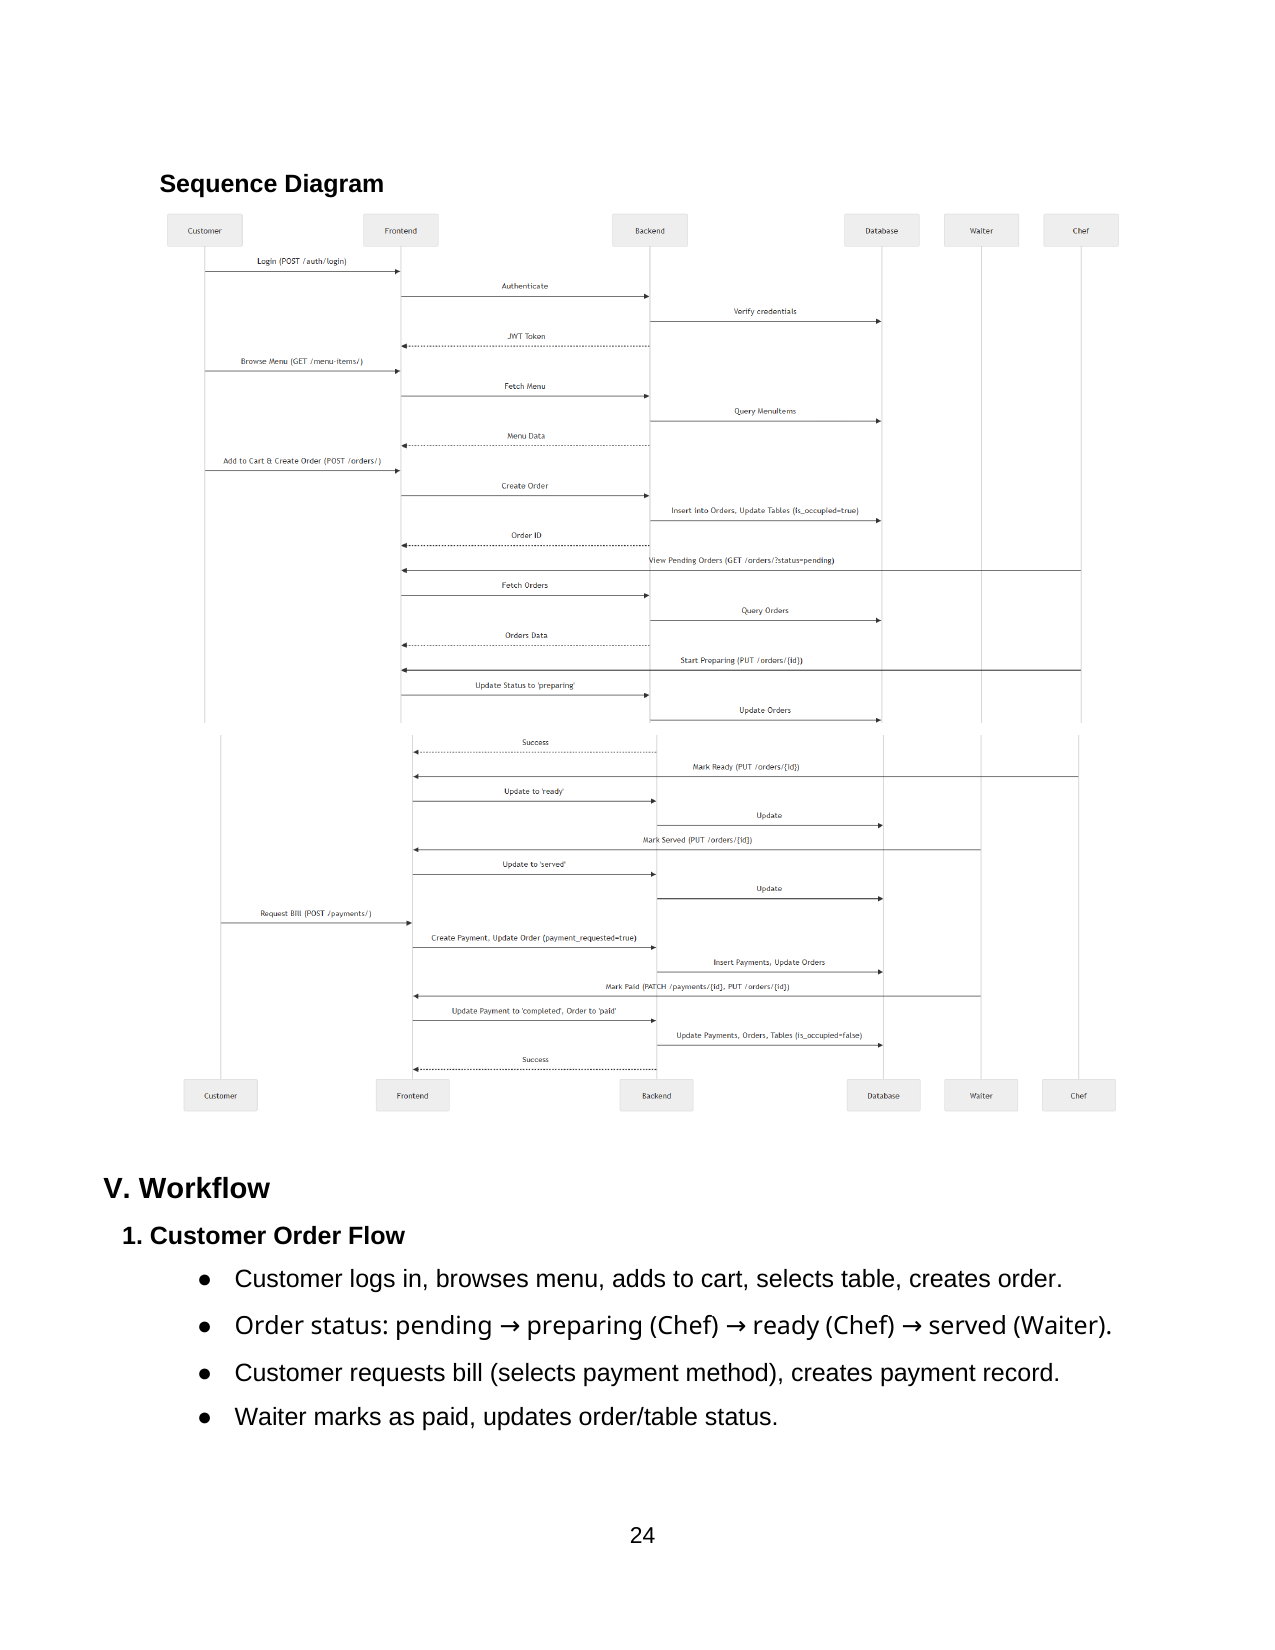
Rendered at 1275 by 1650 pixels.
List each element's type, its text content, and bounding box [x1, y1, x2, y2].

text V. Workflow [103, 1171, 1125, 1204]
text 1. Customer Order Flow [122, 1221, 1125, 1250]
list Waiter marks as paid, updates order/table status. [197, 1402, 1125, 1430]
list Order status: pending → preparing (Chef) → ready (Chef) → served (Waiter). [197, 1307, 1125, 1341]
text Sequence Diagram [159, 169, 1125, 197]
list Customer logs in, browses menu, adds to cart, selects table, creates order. [197, 1264, 1125, 1293]
picture [159, 211, 1125, 723]
list Customer requests bill (selects payment method), creates payment record. [197, 1358, 1125, 1387]
picture [159, 735, 1125, 1115]
